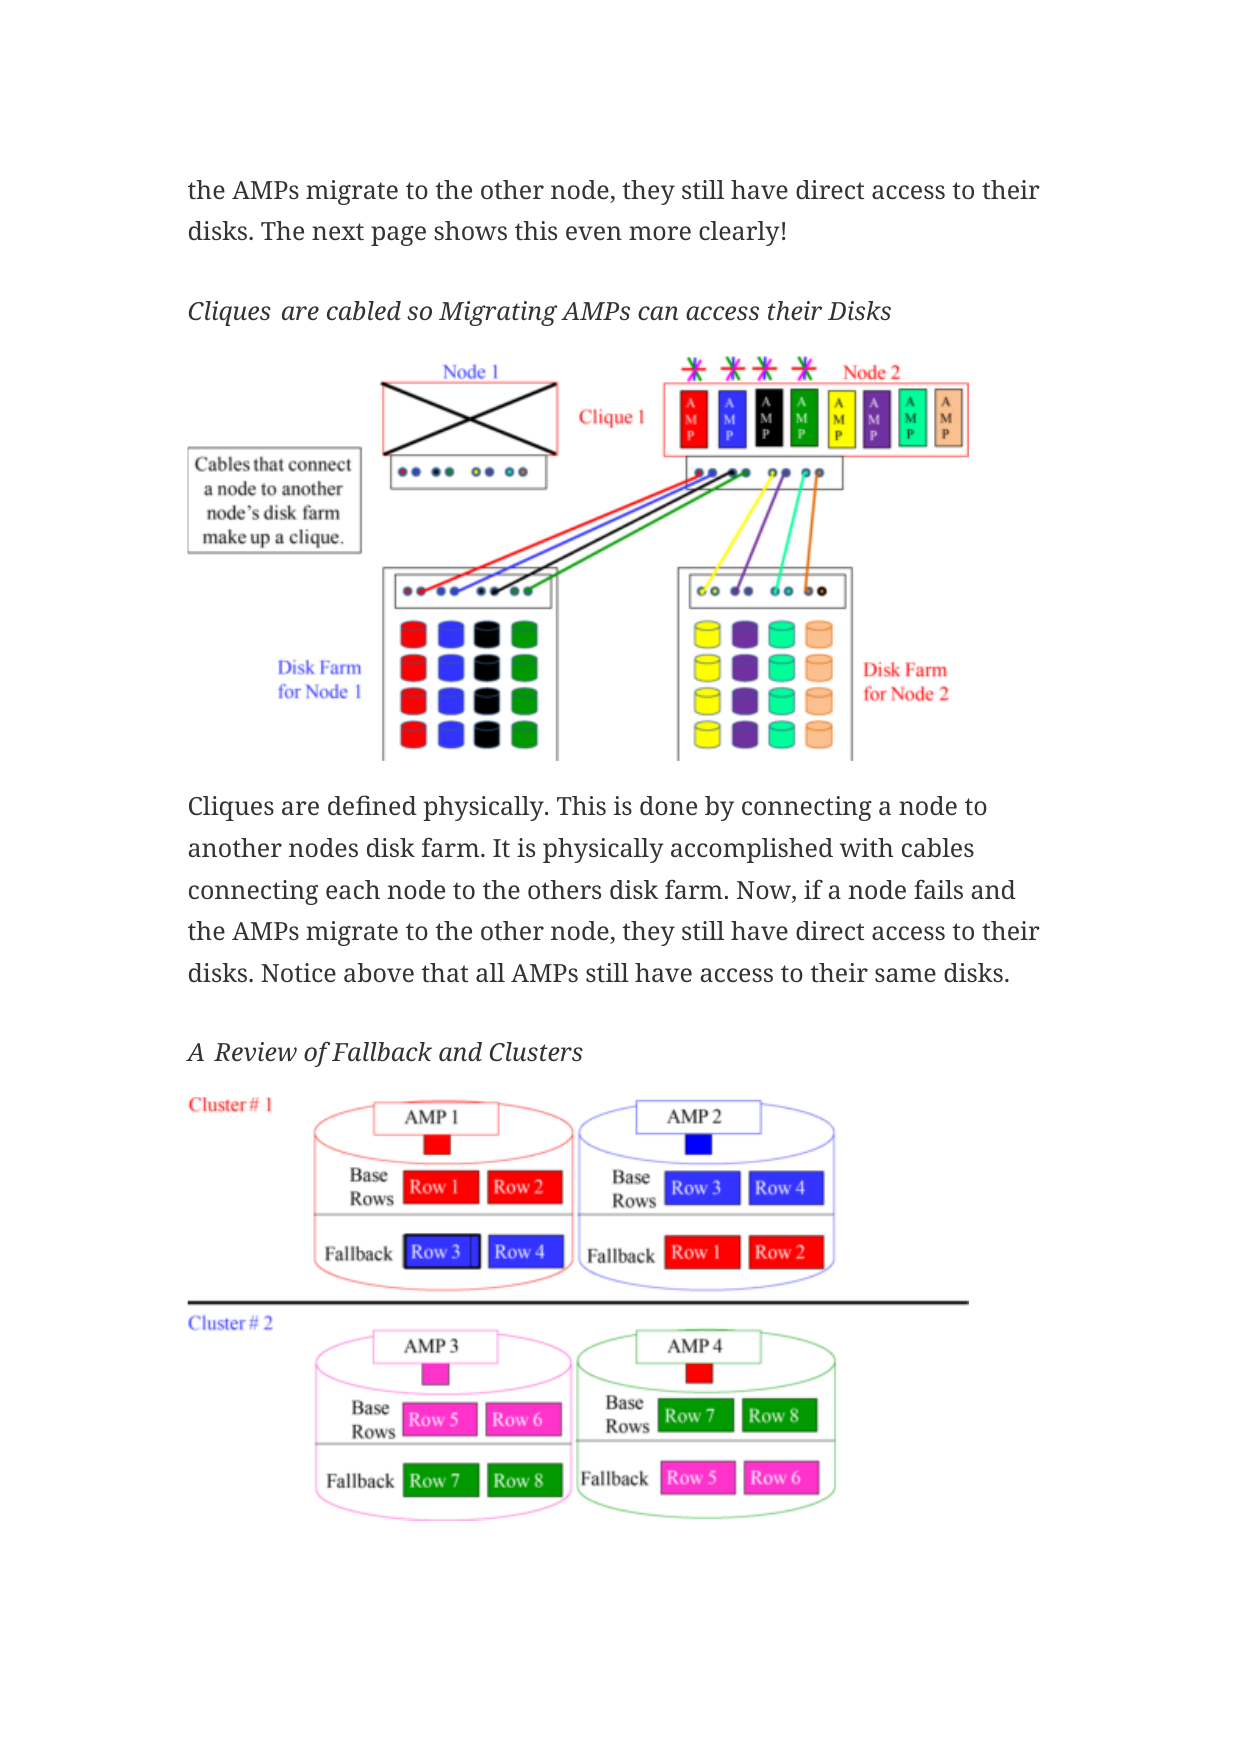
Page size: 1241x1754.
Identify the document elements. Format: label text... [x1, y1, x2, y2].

picture [187, 356, 969, 761]
text Cliques are cabled so Migrating AMPs can access their Disks [187, 289, 1053, 331]
text A Review of Fallback and Clusters [187, 1031, 1053, 1073]
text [187, 169, 1053, 252]
text Cliques are defined physically. This is done by connecting a node to another nodes disk farm. It is physically accomplished with cables connecting each node to the others disk farm. Now, if a node fails and the AMPs migrate to the other node, they still have direct access to their disks. Notice above that all AMPs still have access to their same disks. [187, 785, 1053, 994]
picture [187, 1097, 969, 1521]
